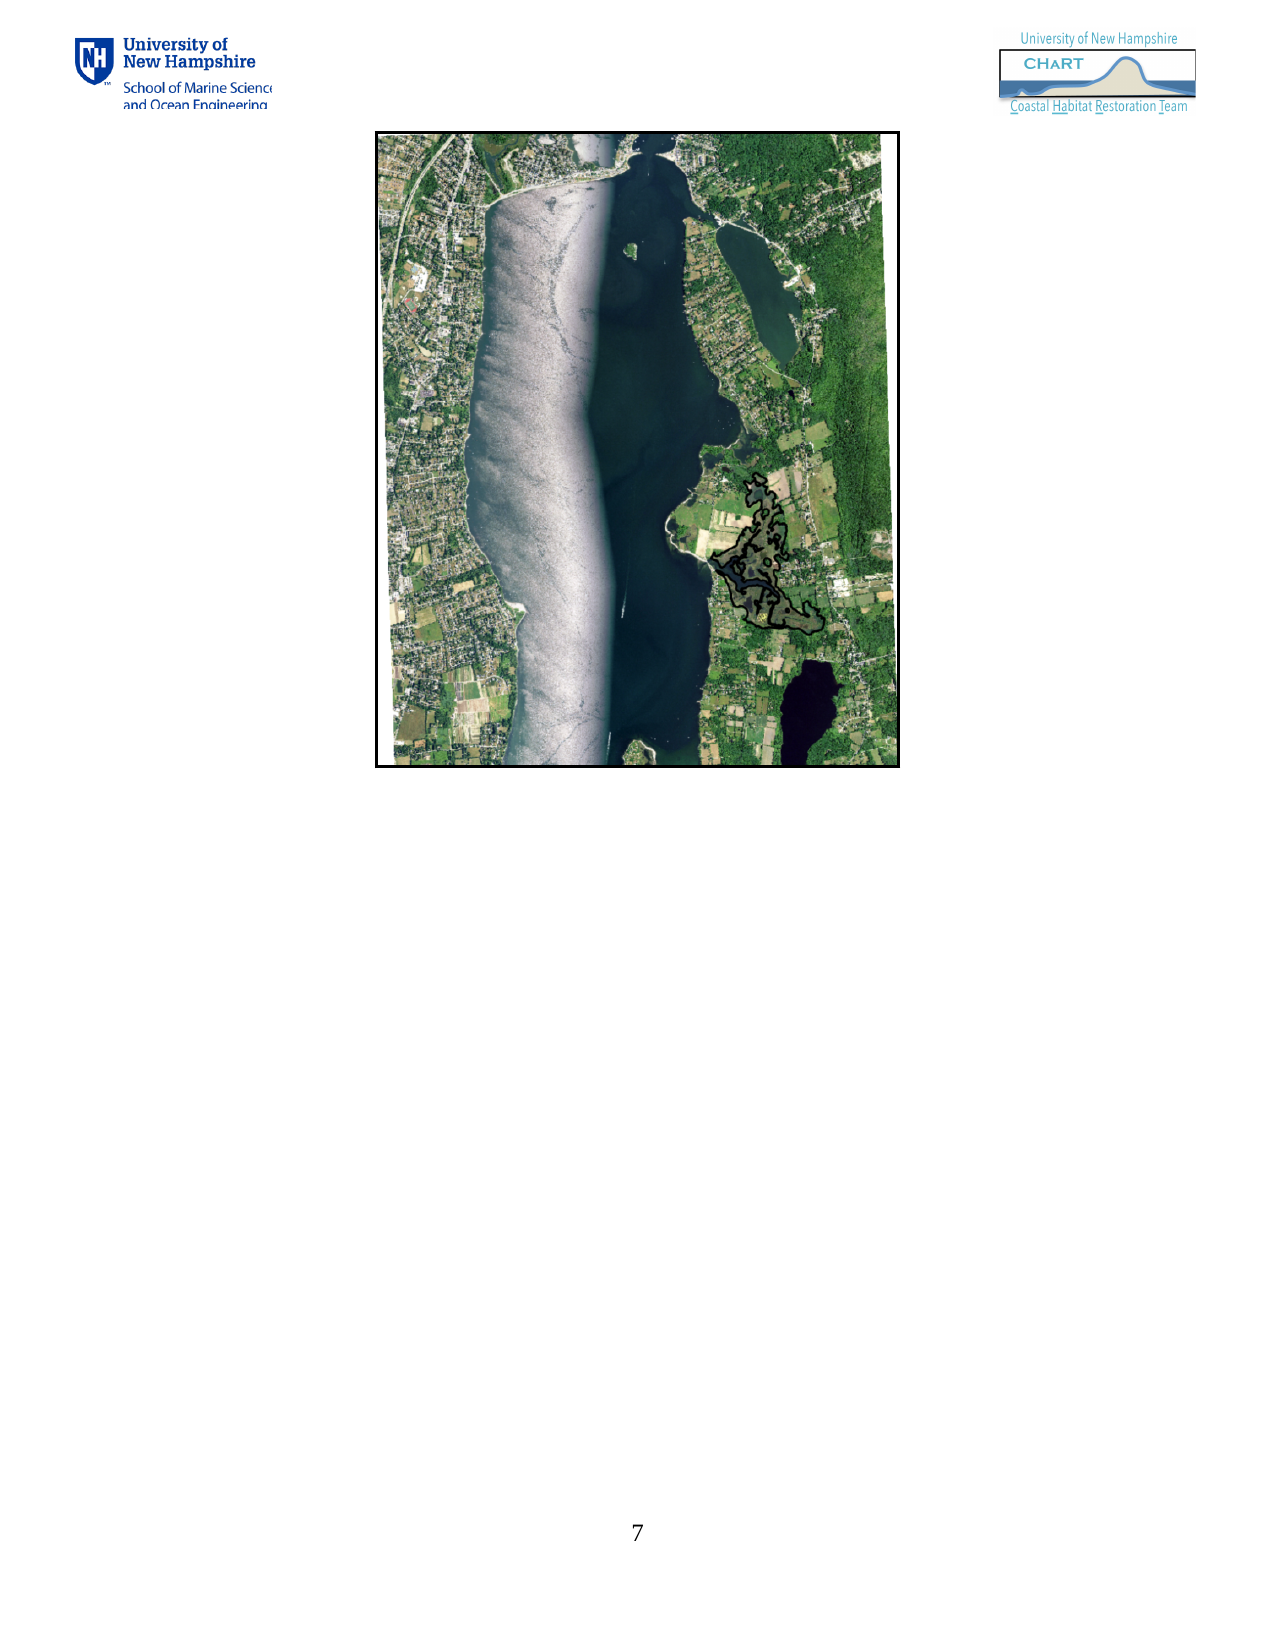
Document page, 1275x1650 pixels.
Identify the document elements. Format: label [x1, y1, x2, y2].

picture [75, 37, 272, 109]
picture [992, 27, 1196, 116]
picture [378, 134, 897, 765]
